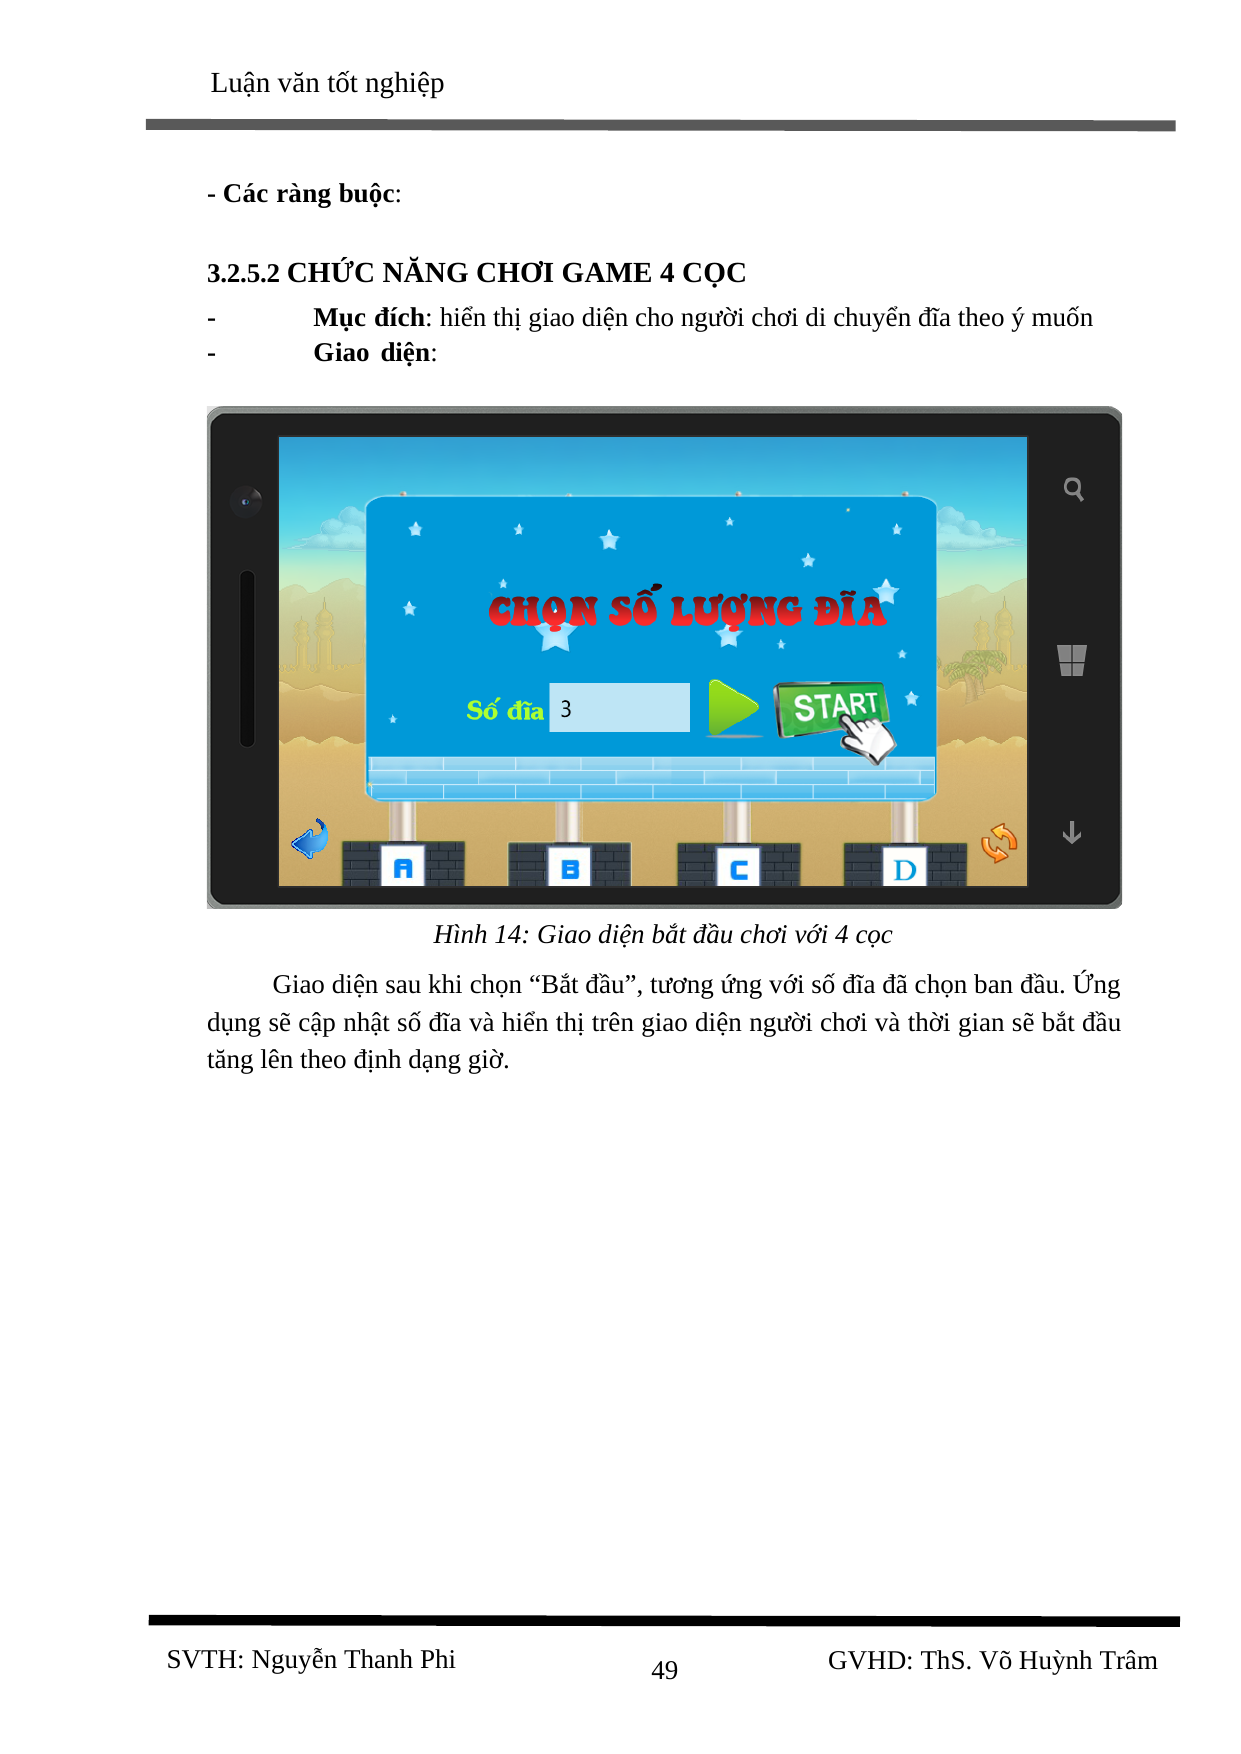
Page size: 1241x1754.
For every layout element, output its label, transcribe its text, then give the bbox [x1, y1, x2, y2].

text Giao diện sau khi chọn “Bắt đầu”, tương ứng với số đĩa đã chọn ban đầu. Ứng dụng sẽ cập nhật số đĩa và hiển thị trên giao diện người chơi và thời gian sẽ bắt đầu tăng lên theo định dạng giờ. [207, 969, 1122, 1074]
text - Giao diện: [207, 336, 1117, 367]
text Hình 14: Giao diện bắt đầu chơi với 4 cọc [207, 918, 1122, 949]
text - Các ràng buộc: [207, 177, 1124, 208]
subtitle 3.2.5.2 CHỨC NĂNG CHƠI GAME 4 CỌC [207, 254, 1122, 288]
text - Mục đích: hiển thị giao diện cho người chơi di chuyển đĩa theo ý muốn [207, 301, 1124, 332]
picture [206, 406, 1123, 909]
